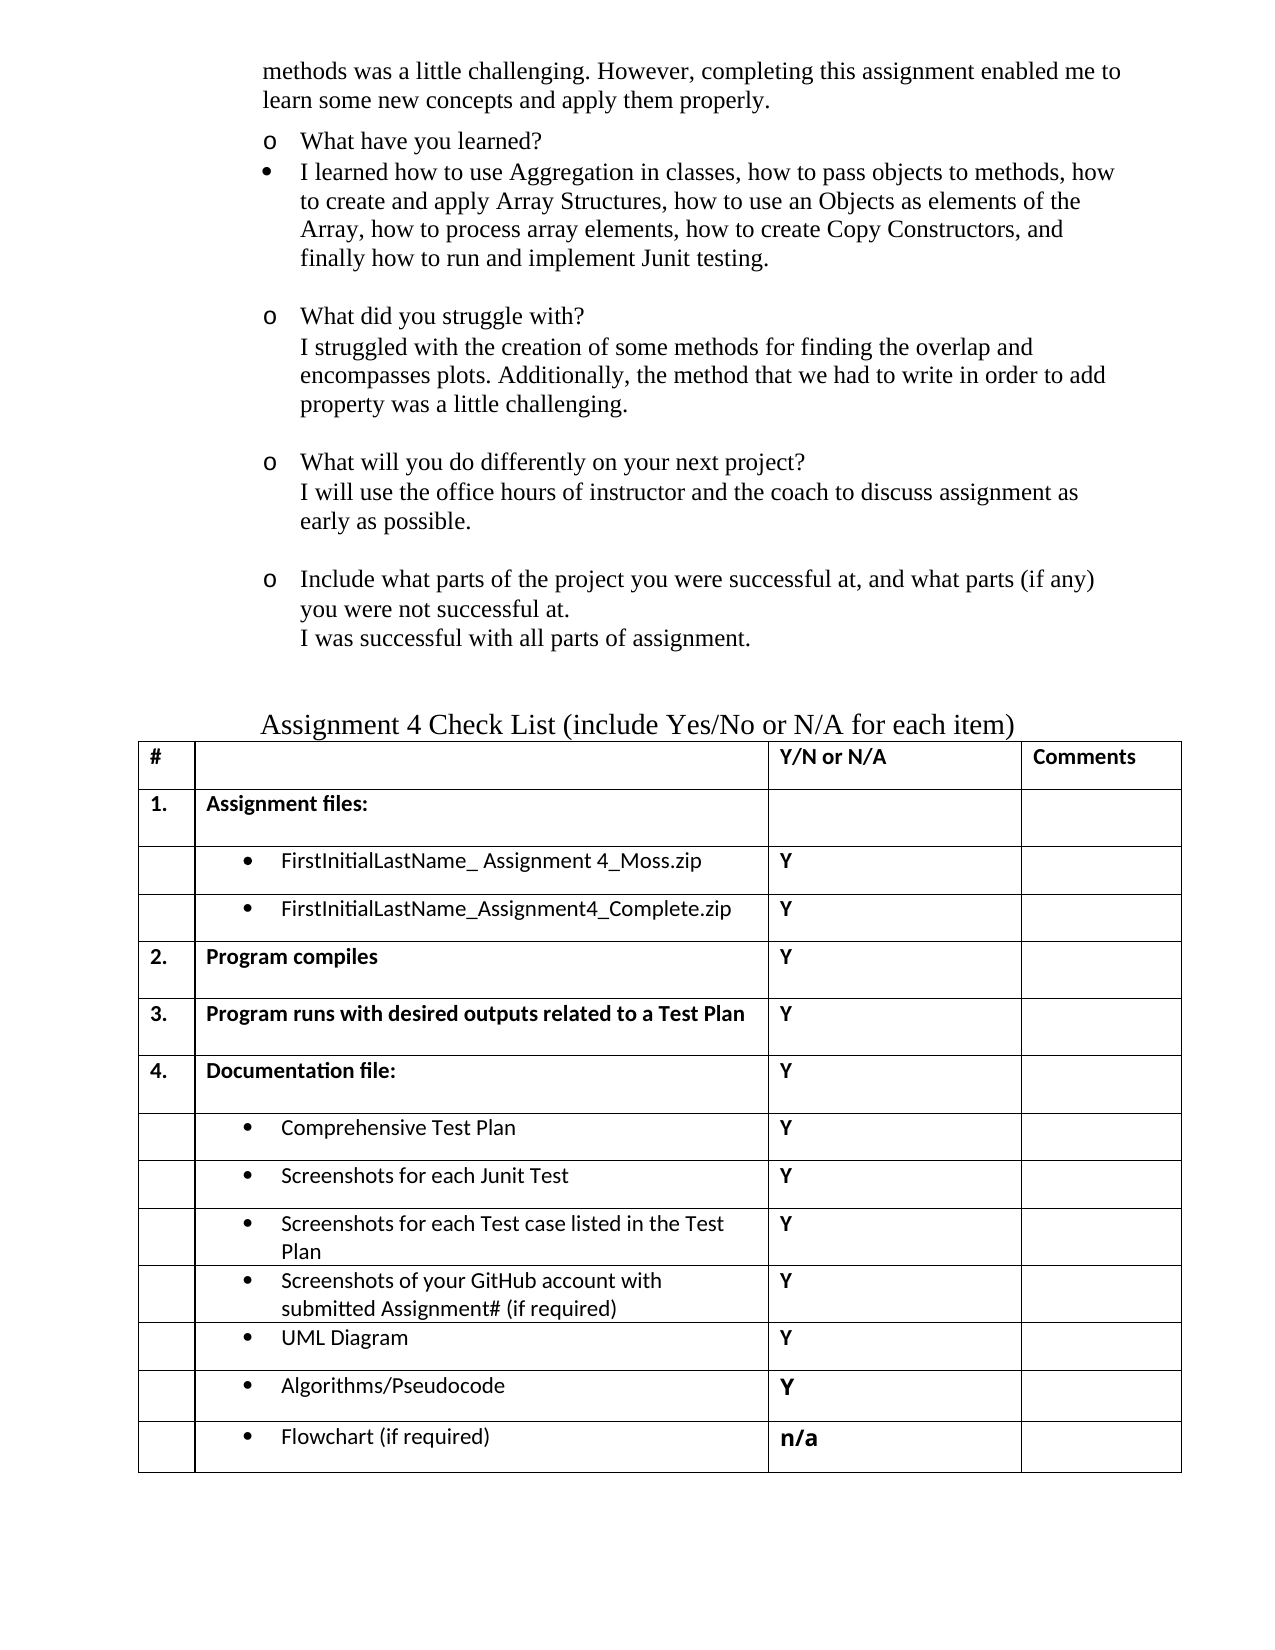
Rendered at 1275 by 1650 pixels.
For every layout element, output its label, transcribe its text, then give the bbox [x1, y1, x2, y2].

list What will you do differently on your next project? [262, 447, 1125, 477]
table_cell Program runs with desired outputs related to a Test Plan [196, 999, 768, 1055]
table_cell Flowchart (if required) [196, 1422, 768, 1472]
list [262, 56, 1125, 114]
subtitle Assignment 4 Check List (include Yes/No or N/A for each item) [150, 707, 1125, 741]
table_cell [1022, 1056, 1181, 1112]
table_cell [1022, 1161, 1181, 1208]
table_cell [139, 942, 194, 998]
table_cell Screenshots for each Test case listed in the Test Plan [196, 1209, 768, 1265]
table_cell Y [769, 895, 1021, 941]
table_cell [139, 790, 194, 846]
table_cell Documentation file: [196, 1056, 768, 1112]
table_cell Y [769, 847, 1021, 893]
table_header Comments [1022, 742, 1181, 788]
table_cell [139, 1371, 194, 1421]
table_cell Comprehensive Test Plan [196, 1114, 768, 1160]
table_cell Y [769, 942, 1021, 998]
table_cell [139, 999, 194, 1055]
table_header [196, 742, 768, 788]
table_cell Assignment files: [196, 790, 768, 846]
table_cell [1022, 942, 1181, 998]
table_cell FirstInitialLastName_Assignment4_Complete.zip [196, 895, 768, 941]
table_cell [139, 1266, 194, 1322]
table_cell [139, 1056, 194, 1112]
list Include what parts of the project you were successful at, and what parts (if any) you were not successful at. [262, 564, 1125, 623]
table_cell UML Diagram [196, 1323, 768, 1370]
table_cell Screenshots for each Junit Test [196, 1161, 768, 1208]
table_cell [1022, 895, 1181, 941]
table_cell Y [769, 1371, 1021, 1421]
table_cell Algorithms/Pseudocode [196, 1371, 768, 1421]
table_cell [139, 1114, 194, 1160]
table_cell [1022, 1323, 1181, 1370]
table_cell Y [769, 1056, 1021, 1112]
table_cell Y [769, 1209, 1021, 1265]
text I learned how to use Aggregation in classes, how to pass objects to methods, how to create and apply Array Structures, how to use an Objects as elements of the Array, how to process array elements, how to create Copy Constructors, and finally how to run and implement Junit testing. [262, 157, 1125, 272]
table_cell [139, 1161, 194, 1208]
list What have you learned? [262, 126, 1125, 157]
list I struggled with the creation of some methods for finding the overlap and encompasses plots. Additionally, the method that we had to write in order to add property was a little challenging. [300, 332, 1125, 418]
table_cell [769, 790, 1021, 846]
table_cell [139, 1422, 194, 1472]
table_cell Screenshots of your GitHub account with submitted Assignment# (if required) [196, 1266, 768, 1322]
table_cell [1022, 999, 1181, 1055]
list I was successful with all parts of assignment. [300, 623, 1125, 652]
list I will use the office hours of instructor and the coach to discuss assignment as early as possible. [300, 477, 1125, 535]
table_cell [139, 895, 194, 941]
table_cell [1022, 847, 1181, 893]
table_cell [1022, 1114, 1181, 1160]
table_cell Y [769, 1114, 1021, 1160]
table_cell Y [769, 1266, 1021, 1322]
table_header # [139, 742, 194, 788]
table_header Y/N or N/A [769, 742, 1021, 788]
list What did you struggle with? [262, 301, 1125, 332]
table_cell [1022, 1209, 1181, 1265]
table_cell [139, 847, 194, 893]
table_cell [139, 1209, 194, 1265]
table_cell [1022, 1422, 1181, 1472]
table_cell Program compiles [196, 942, 768, 998]
table_cell n/a [769, 1422, 1021, 1472]
table_cell Y [769, 1323, 1021, 1370]
table_cell [1022, 790, 1181, 846]
table_cell Y [769, 1161, 1021, 1208]
table_cell [1022, 1371, 1181, 1421]
table_cell [139, 1323, 194, 1370]
table_cell FirstInitialLastName_ Assignment 4_Moss.zip [196, 847, 768, 893]
table_cell Y [769, 999, 1021, 1055]
table_cell [1022, 1266, 1181, 1322]
